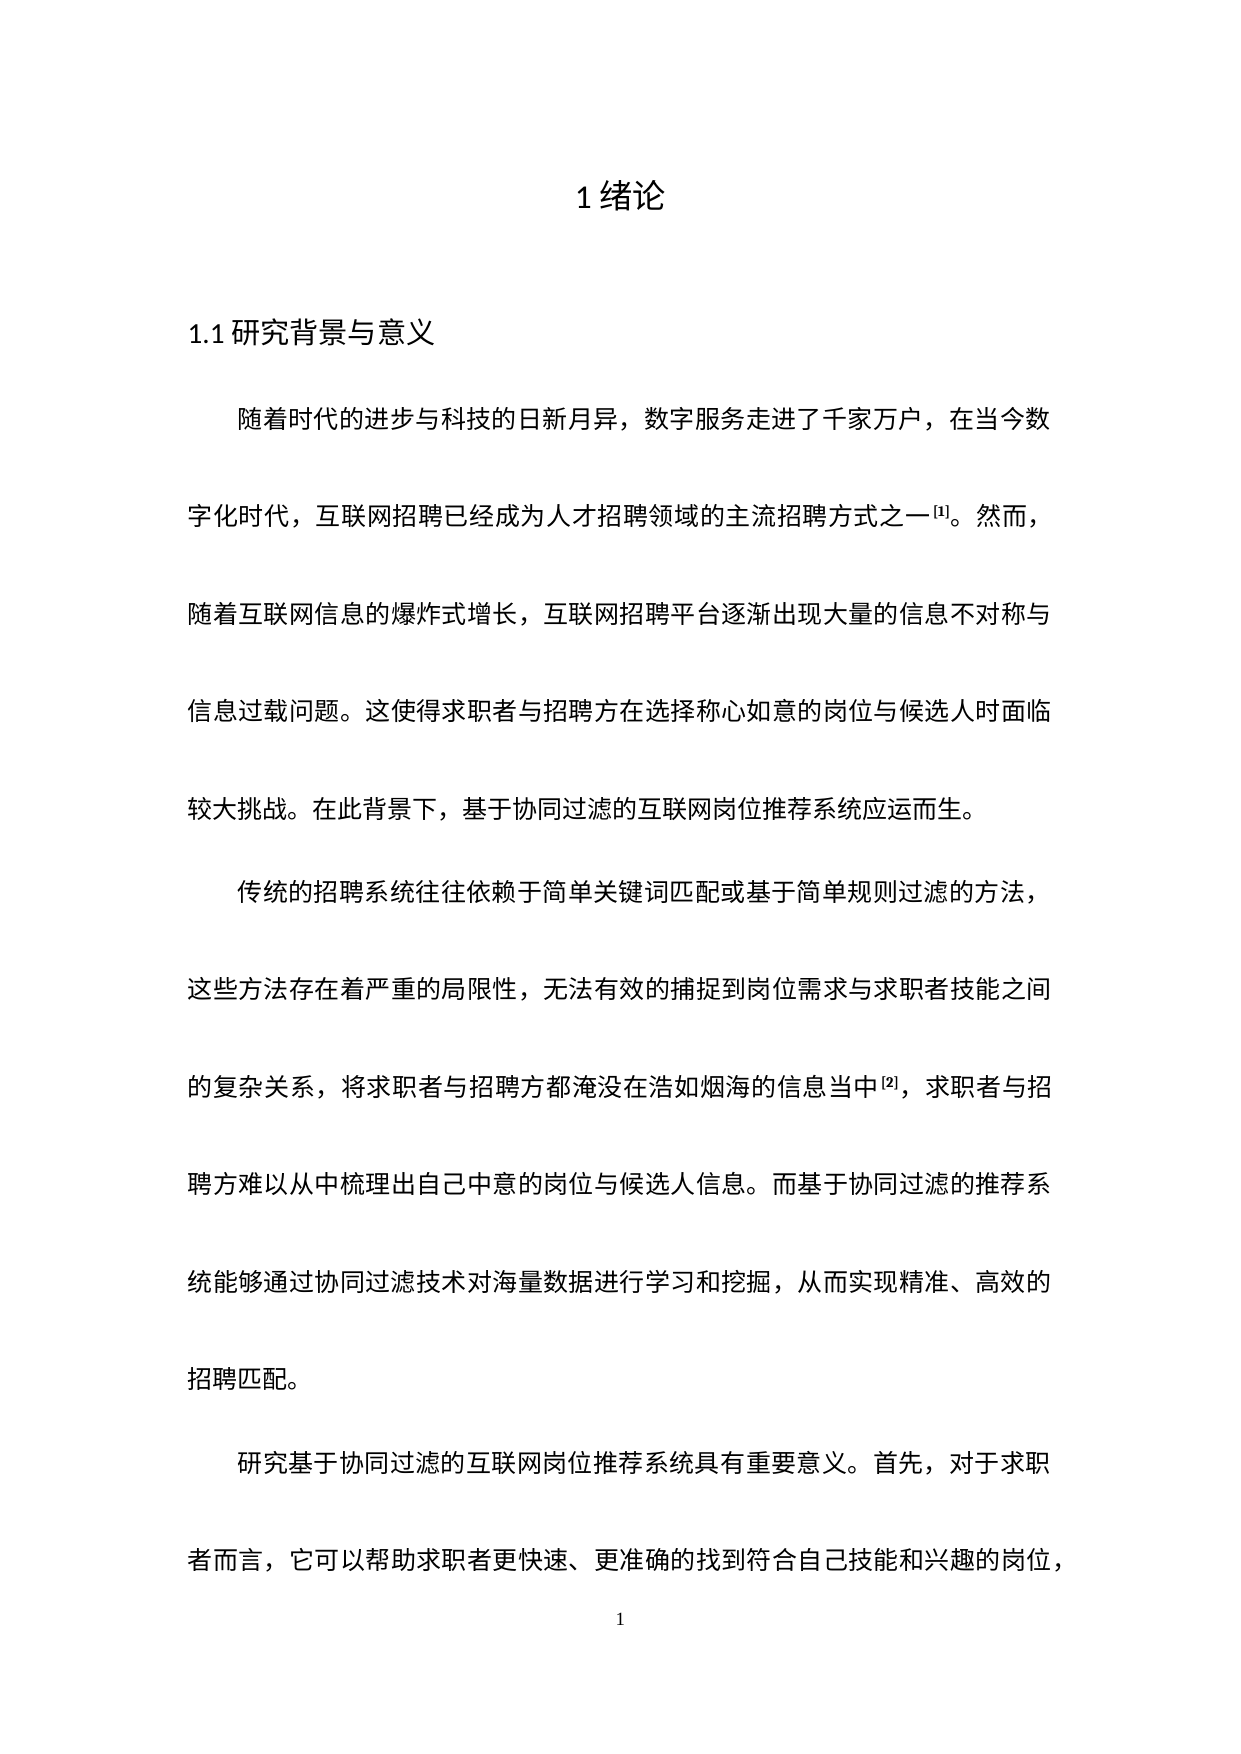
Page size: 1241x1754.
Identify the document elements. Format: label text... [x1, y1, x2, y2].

text 1.1 研究背景与意义 [187, 299, 1053, 364]
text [187, 1429, 1053, 1591]
text 1 绪论 [187, 162, 1053, 227]
text 传统的招聘系统往往依赖于简单关键词匹配或基于简单规则过滤的方法，这些方法存在着严重的局限性，无法有效的捕捉到岗位需求与求职者技能之间的复杂关系，将求职者与招聘方都淹没在浩如烟海的信息当中[2]，求职者与招聘方难以从中梳理出自己中意的岗位与候选人信息。而基于协同过滤的推荐系统能够通过协同过滤技术对海量数据进行学习和挖掘，从而实现精准、高效的招聘匹配。 [187, 858, 1053, 1411]
text 随着时代的进步与科技的日新月异，数字服务走进了千家万户，在当今数字化时代，互联网招聘已经成为人才招聘领域的主流招聘方式之一[1]。然而，随着互联网信息的爆炸式增长，互联网招聘平台逐渐出现大量的信息不对称与信息过载问题。这使得求职者与招聘方在选择称心如意的岗位与候选人时面临较大挑战。在此背景下，基于协同过滤的互联网岗位推荐系统应运而生。 [187, 385, 1053, 840]
